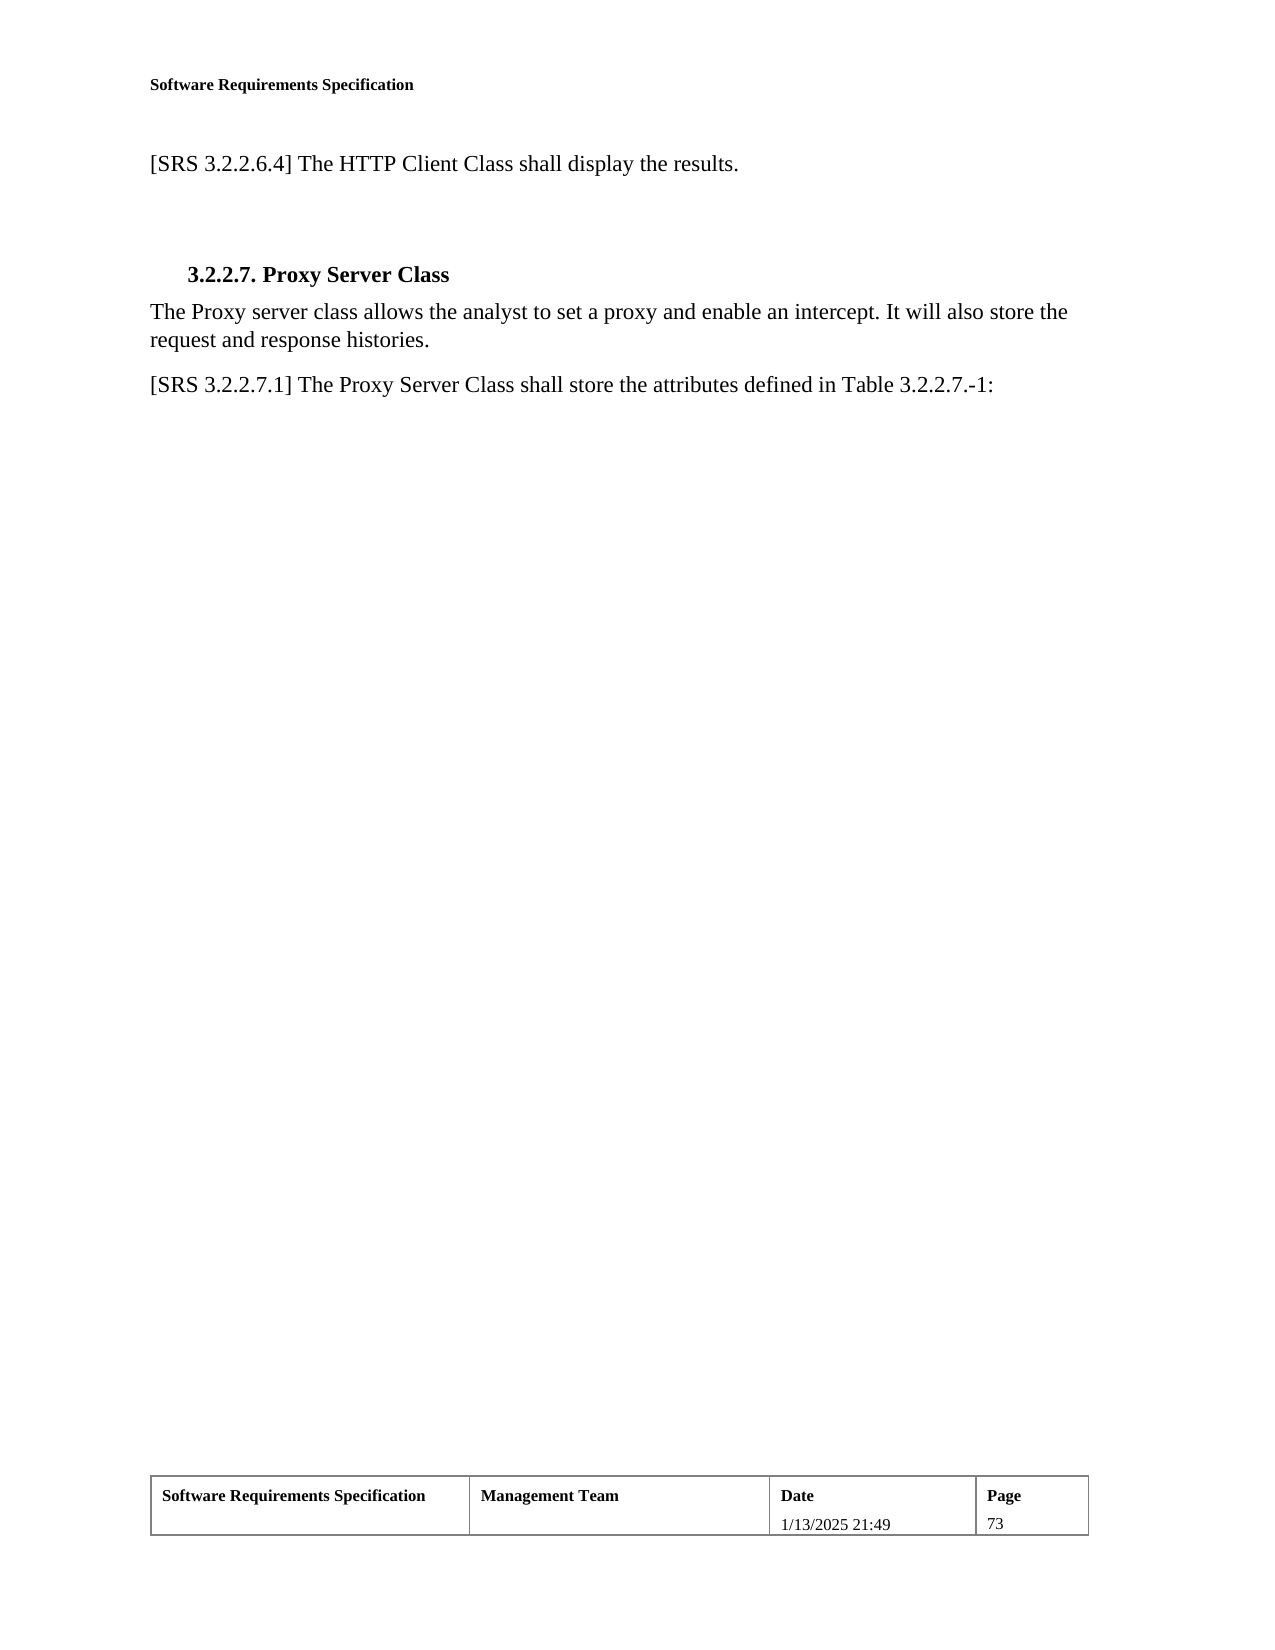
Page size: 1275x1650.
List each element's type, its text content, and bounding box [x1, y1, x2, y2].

text [SRS 3.2.2.7.1] The Proxy Server Class shall store the attributes defined in Table 3.2.2.7.-1: [150, 371, 1125, 398]
subtitle Proxy Server Class [187, 261, 1125, 287]
text The Proxy server class allows the analyst to set a proxy and enable an intercept. It will also store the request and response histories. [150, 298, 1125, 353]
text [SRS 3.2.2.6.4] The HTTP Client Class shall display the results. [150, 150, 1125, 176]
